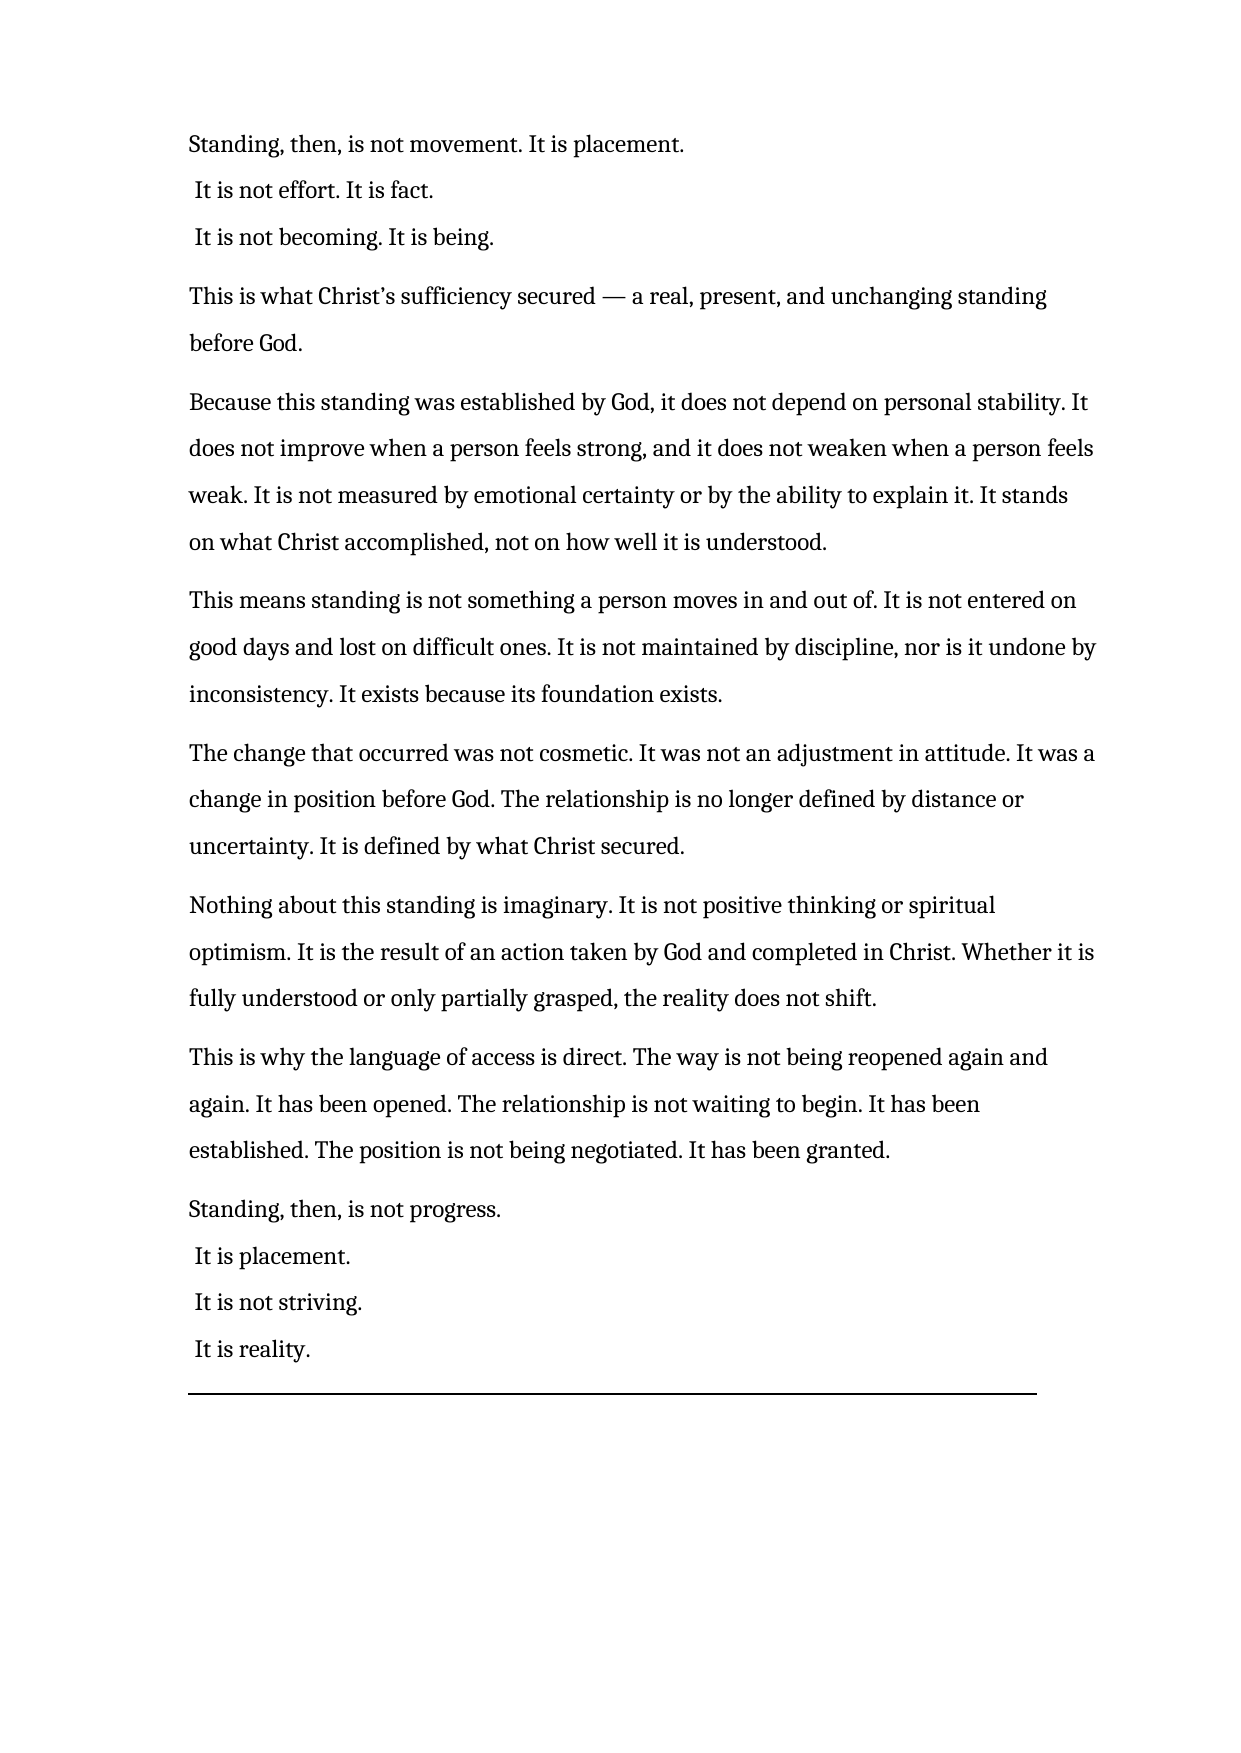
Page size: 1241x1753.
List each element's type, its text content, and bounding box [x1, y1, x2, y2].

text This is what Christ’s sufficiency secured — a real, present, and unchanging standing before God. [189, 282, 1098, 357]
text Standing, then, is not progress. It is placement. It is not striving. It is reality. [189, 1195, 1098, 1364]
text This means standing is not something a person moves in and out of. It is not entered on good days and lost on difficult ones. It is not maintained by discipline, nor is it undone by inconsistency. It exists because its foundation exists. [189, 586, 1098, 708]
text Because this standing was established by God, it does not depend on personal stability. It does not improve when a person feels strong, and it does not weaken when a person feels weak. It is not measured by emotional certainty or by the ability to explain it. It stands on what Christ accomplished, not on how well it is understood. [189, 388, 1098, 556]
text Standing, then, is not movement. It is placement. It is not effort. It is fact. It is not becoming. It is being. [189, 130, 1098, 252]
text This is why the language of access is direct. The way is not being reopened again and again. It has been opened. The relationship is not waiting to begin. It has been established. The position is not being negotiated. It has been granted. [189, 1043, 1098, 1165]
text Nothing about this standing is imaginary. It is not positive thinking or spiritual optimism. It is the result of an action taken by God and completed in Christ. Whether it is fully understood or only partially grasped, the reality does not shift. [189, 891, 1098, 1013]
text The change that occurred was not cosmetic. It was not an adjustment in attitude. It was a change in position before God. The relationship is no longer defined by distance or uncertainty. It is defined by what Christ secured. [189, 739, 1098, 861]
